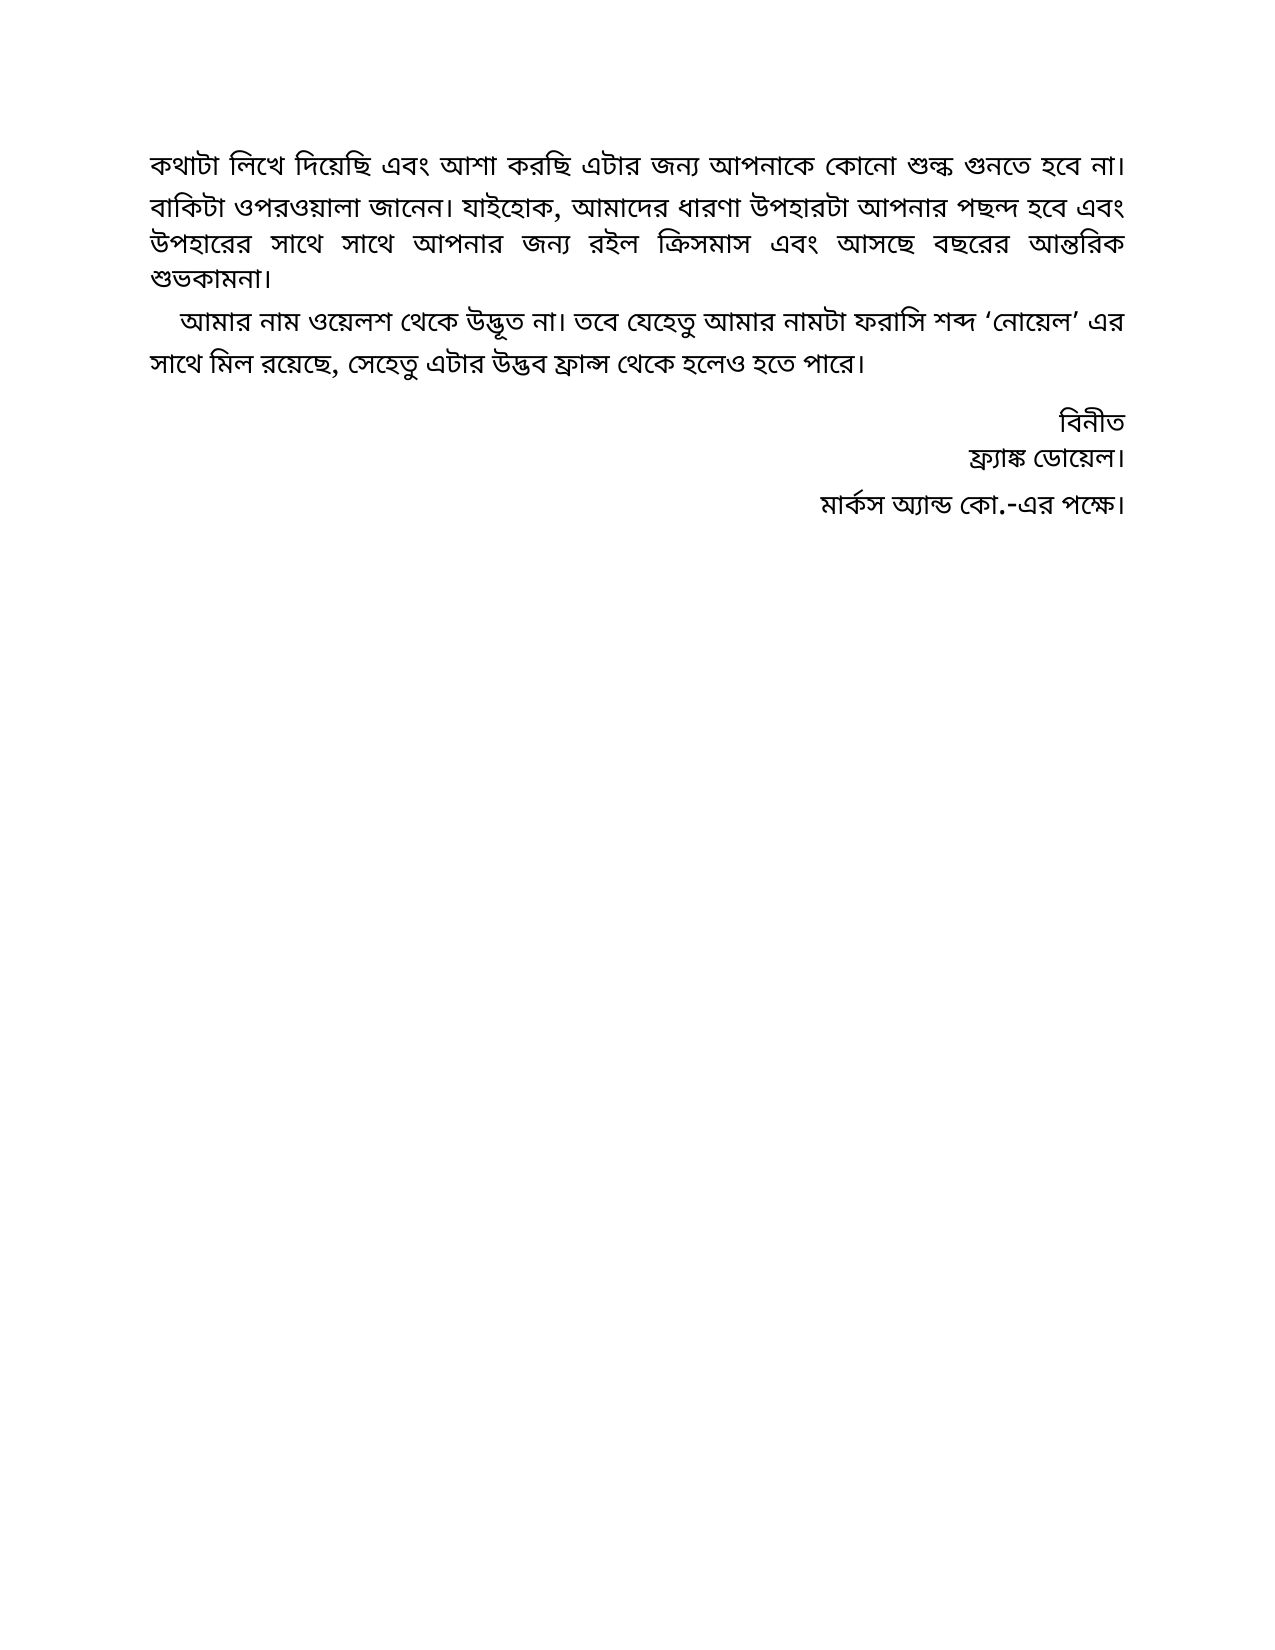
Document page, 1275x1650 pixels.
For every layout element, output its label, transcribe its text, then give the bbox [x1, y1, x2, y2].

text মার্কস অ্যান্ড কো.-এর পক্ষে। [150, 479, 1125, 526]
text আমার নাম ওয়েলশ থেকে উদ্ভূত না। তবে যেহেতু আমার নামটা ফরাসি শব্দ ‘নোয়েল’ এর সাথে মিল রয়েছে, সেহেতু এটার উদ্ভব ফ্রান্স থেকে হলেও হতে পারে। [150, 306, 1125, 384]
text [150, 150, 1125, 300]
text ফ্র্যাঙ্ক ডোয়েল। [150, 443, 1125, 479]
text বিনীত [150, 407, 1125, 443]
